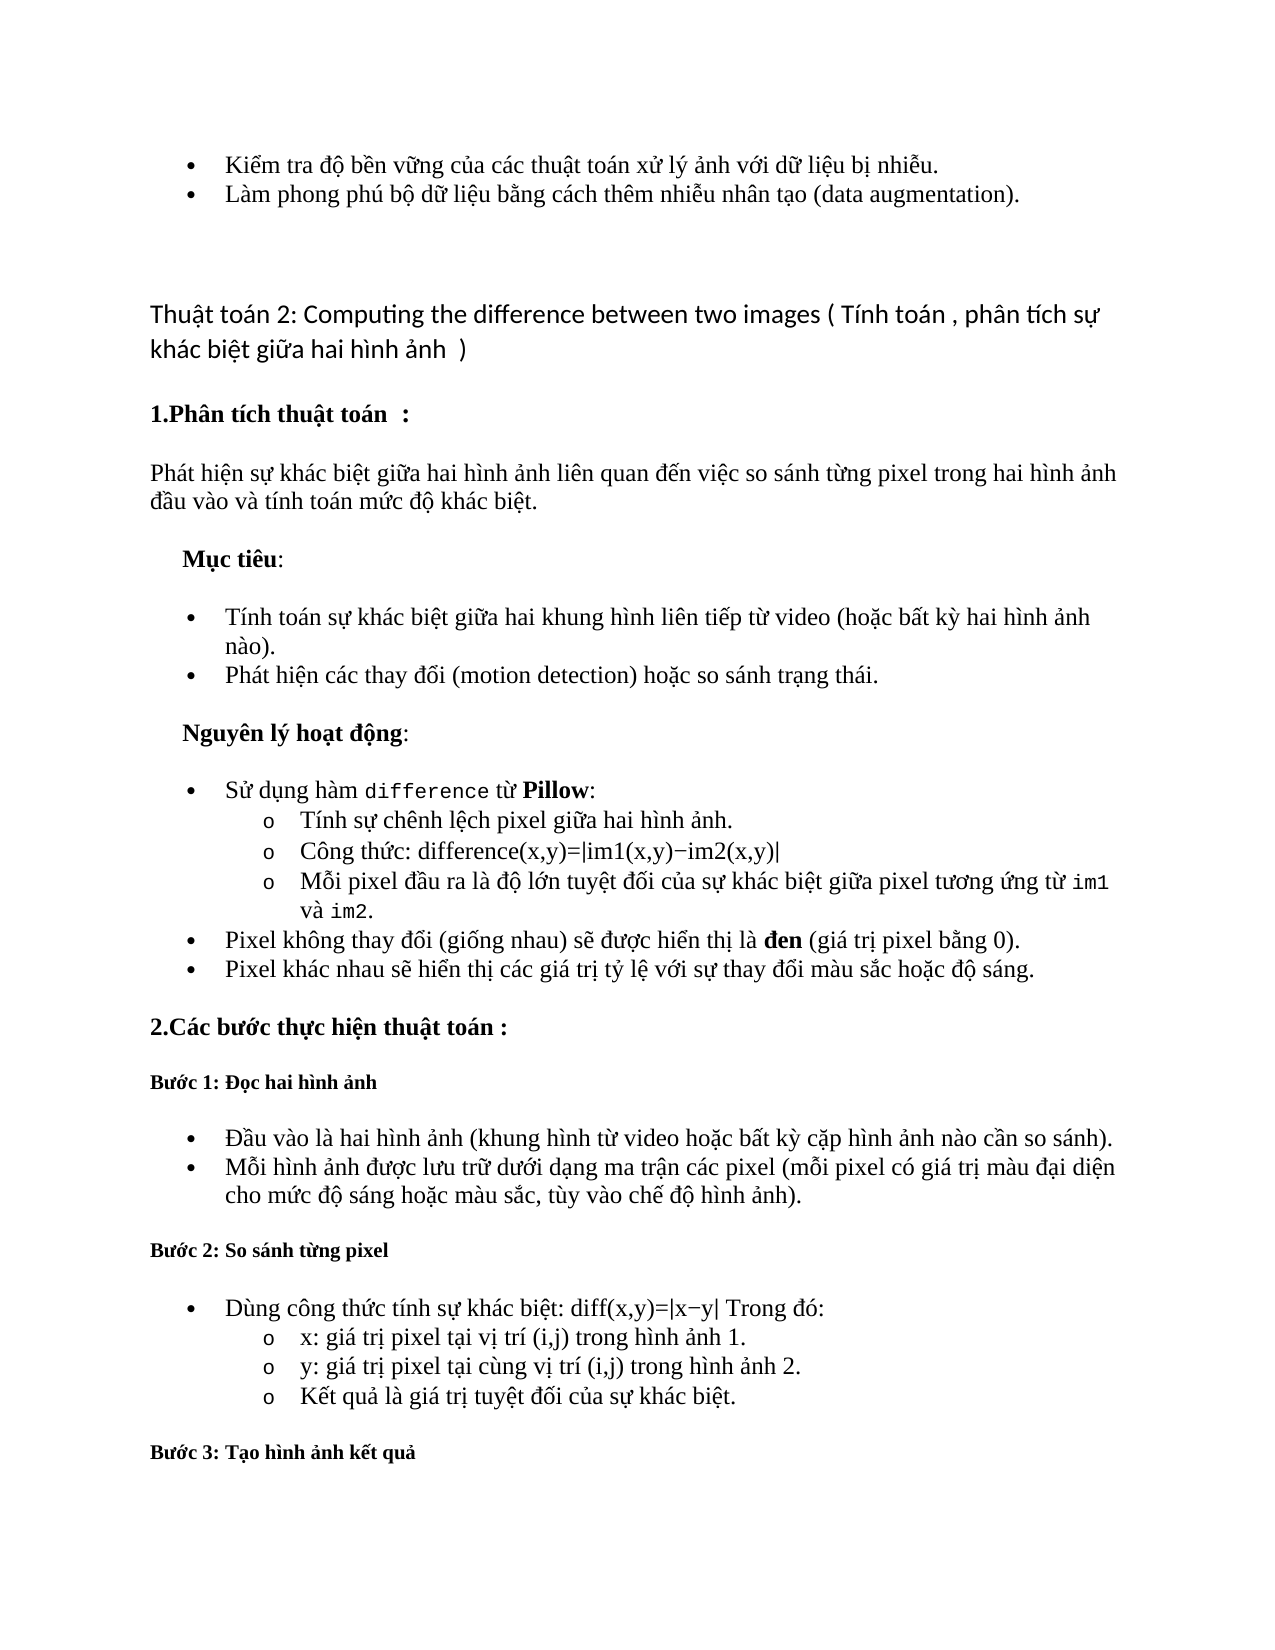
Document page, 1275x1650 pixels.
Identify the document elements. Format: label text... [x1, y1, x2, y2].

text  Mục tiêu: [150, 544, 1125, 573]
list Làm phong phú bộ dữ liệu bằng cách thêm nhiễu nhân tạo (data augmentation). [187, 179, 1125, 207]
text 2.Các bước thực hiện thuật toán : [150, 1012, 1125, 1040]
list Mỗi pixel đầu ra là độ lớn tuyệt đối của sự khác biệt giữa pixel tương ứng từ im1 và im2. [262, 866, 1125, 925]
list Kết quả là giá trị tuyệt đối của sự khác biệt. [262, 1381, 1125, 1410]
text 1.Phân tích thuật toán : [150, 397, 1125, 428]
text Bước 3: Tạo hình ảnh kết quả [150, 1439, 1125, 1464]
list Công thức: difference(x,y)=∣im1(x,y)−im2(x,y)∣ [262, 835, 1125, 866]
list Pixel không thay đổi (giống nhau) sẽ được hiển thị là đen (giá trị pixel bằng 0). [187, 925, 1125, 954]
list Phát hiện các thay đổi (motion detection) hoặc so sánh trạng thái. [187, 660, 1125, 688]
text Bước 1: Đọc hai hình ảnh [150, 1069, 1125, 1094]
list Mỗi hình ảnh được lưu trữ dưới dạng ma trận các pixel (mỗi pixel có giá trị màu đại diện cho mức độ sáng hoặc màu sắc, tùy vào chế độ hình ảnh). [187, 1152, 1125, 1209]
list Tính toán sự khác biệt giữa hai khung hình liên tiếp từ video (hoặc bất kỳ hai hình ảnh nào). [187, 602, 1125, 660]
text Phát hiện sự khác biệt giữa hai hình ảnh liên quan đến việc so sánh từng pixel trong hai hình ảnh đầu vào và tính toán mức độ khác biệt. [150, 458, 1125, 515]
list x: giá trị pixel tại vị trí (i,j) trong hình ảnh 1. [262, 1322, 1125, 1351]
list Kiểm tra độ bền vững của các thuật toán xử lý ảnh với dữ liệu bị nhiễu. [187, 150, 1125, 179]
text Bước 2: So sánh từng pixel [150, 1238, 1125, 1262]
list Tính sự chênh lệch pixel giữa hai hình ảnh. [262, 805, 1125, 835]
list Đầu vào là hai hình ảnh (khung hình từ video hoặc bất kỳ cặp hình ảnh nào cần so sánh). [187, 1123, 1125, 1152]
list Pixel khác nhau sẽ hiển thị các giá trị tỷ lệ với sự thay đổi màu sắc hoặc độ sáng. [187, 954, 1125, 982]
list Sử dụng hàm difference từ Pillow: [187, 776, 1125, 805]
text  Nguyên lý hoạt động: [150, 718, 1125, 746]
text Thuật toán 2: Computing the difference between two images ( Tính toán , phân tích sự khác biệt giữa hai hình ảnh ) [150, 297, 1125, 366]
list Dùng công thức tính sự khác biệt: diff(x,y)=∣x−y∣ Trong đó: [187, 1291, 1125, 1322]
list y: giá trị pixel tại cùng vị trí (i,j) trong hình ảnh 2. [262, 1351, 1125, 1381]
